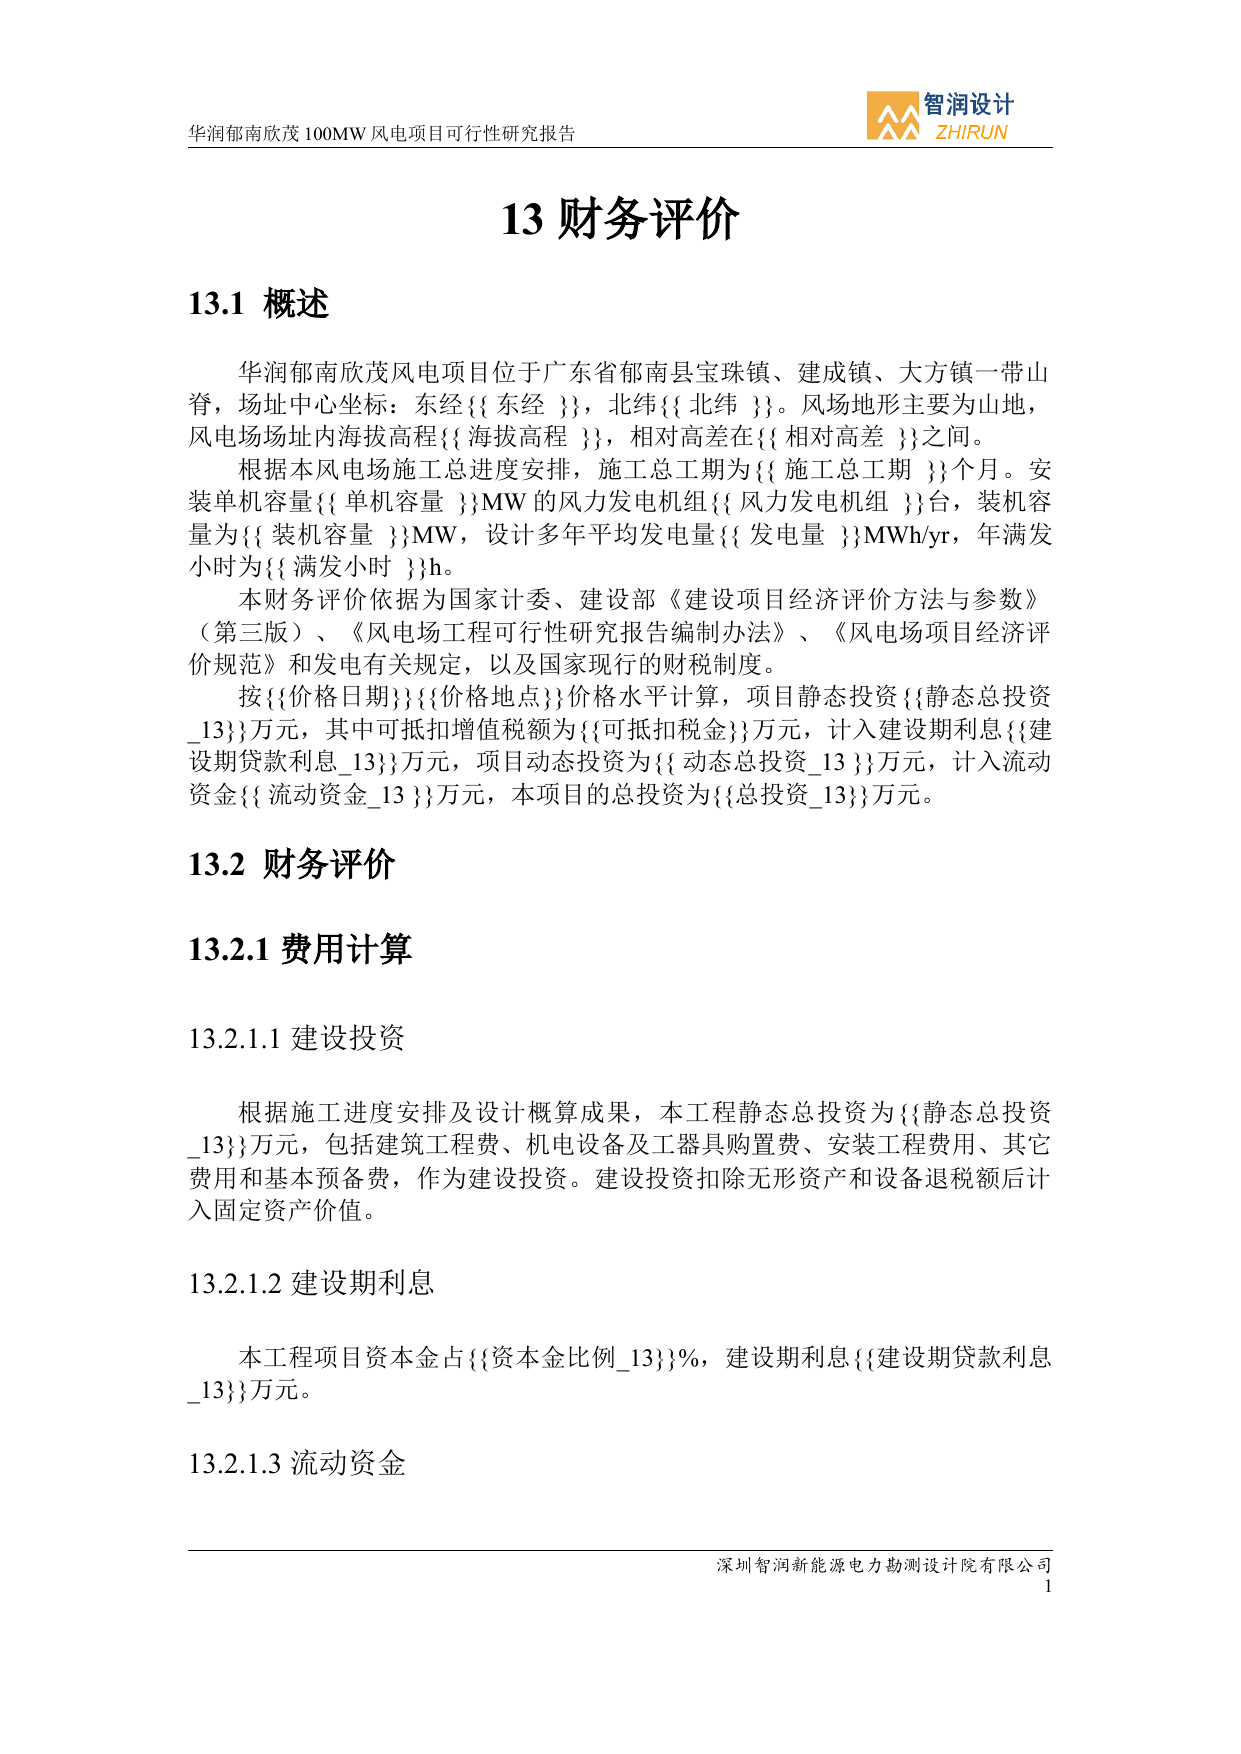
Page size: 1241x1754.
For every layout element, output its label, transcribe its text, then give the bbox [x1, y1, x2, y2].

text 按{{价格日期}}{{价格地点}}价格水平计算，项目静态投资{{静态总投资_13}}万元，其中可抵扣增值税额为{{可抵扣税金}}万元，计入建设期利息{{建设期贷款利息_13}}万元，项目动态投资为{{ 动态总投资_13 }}万元，计入流动资金{{ 流动资金_13 }}万元，本项目的总投资为{{总投资_13}}万元。 [187, 679, 1053, 809]
text 本财务评价依据为国家计委、建设部《建设项目经济评价方法与参数》（第三版）、《风电场工程可行性研究报告编制办法》、《风电场项目经济评价规范》和发电有关规定，以及国家现行的财税制度。 [187, 582, 1053, 679]
text 13 财务评价 [187, 184, 1053, 249]
text 13.2.1.1 建设投资 [187, 1005, 1053, 1070]
text 13.2.1.2 建设期利息 [187, 1250, 1053, 1315]
text 华润郁南欣茂风电项目位于广东省郁南县宝珠镇、建成镇、大方镇一带山脊，场址中心坐标：东经{{ 东经 }}，北纬{{ 北纬 }}。风场地形主要为山地，风电场场址内海拔高程{{ 海拔高程 }}，相对高差在{{ 相对高差 }}之间。 [187, 354, 1053, 452]
text 13.1 概述 [187, 281, 1053, 322]
text 根据施工进度安排及设计概算成果，本工程静态总投资为{{静态总投资_13}}万元，包括建筑工程费、机电设备及工器具购置费、安装工程费用、其它费用和基本预备费，作为建设投资。建设投资扣除无形资产和设备退税额后计入固定资产价值。 [187, 1095, 1053, 1225]
text 13.2.1.3 流动资金 [187, 1430, 1053, 1495]
picture [866, 88, 1014, 141]
text 本工程项目资本金占{{资本金比例_13}}%，建设期利息{{建设期贷款利息_13}}万元。 [187, 1340, 1053, 1405]
text 13.2 财务评价 [187, 842, 1053, 882]
text 根据本风电场施工总进度安排，施工总工期为{{ 施工总工期 }}个月。安装单机容量{{ 单机容量 }}MW的风力发电机组{{ 风力发电机组 }}台，装机容量为{{ 装机容量 }}MW，设计多年平均发电量{{ 发电量 }}MWh/yr，年满发小时为{{ 满发小时 }}h。 [187, 452, 1053, 582]
text 13.2.1 费用计算 [187, 915, 1053, 980]
